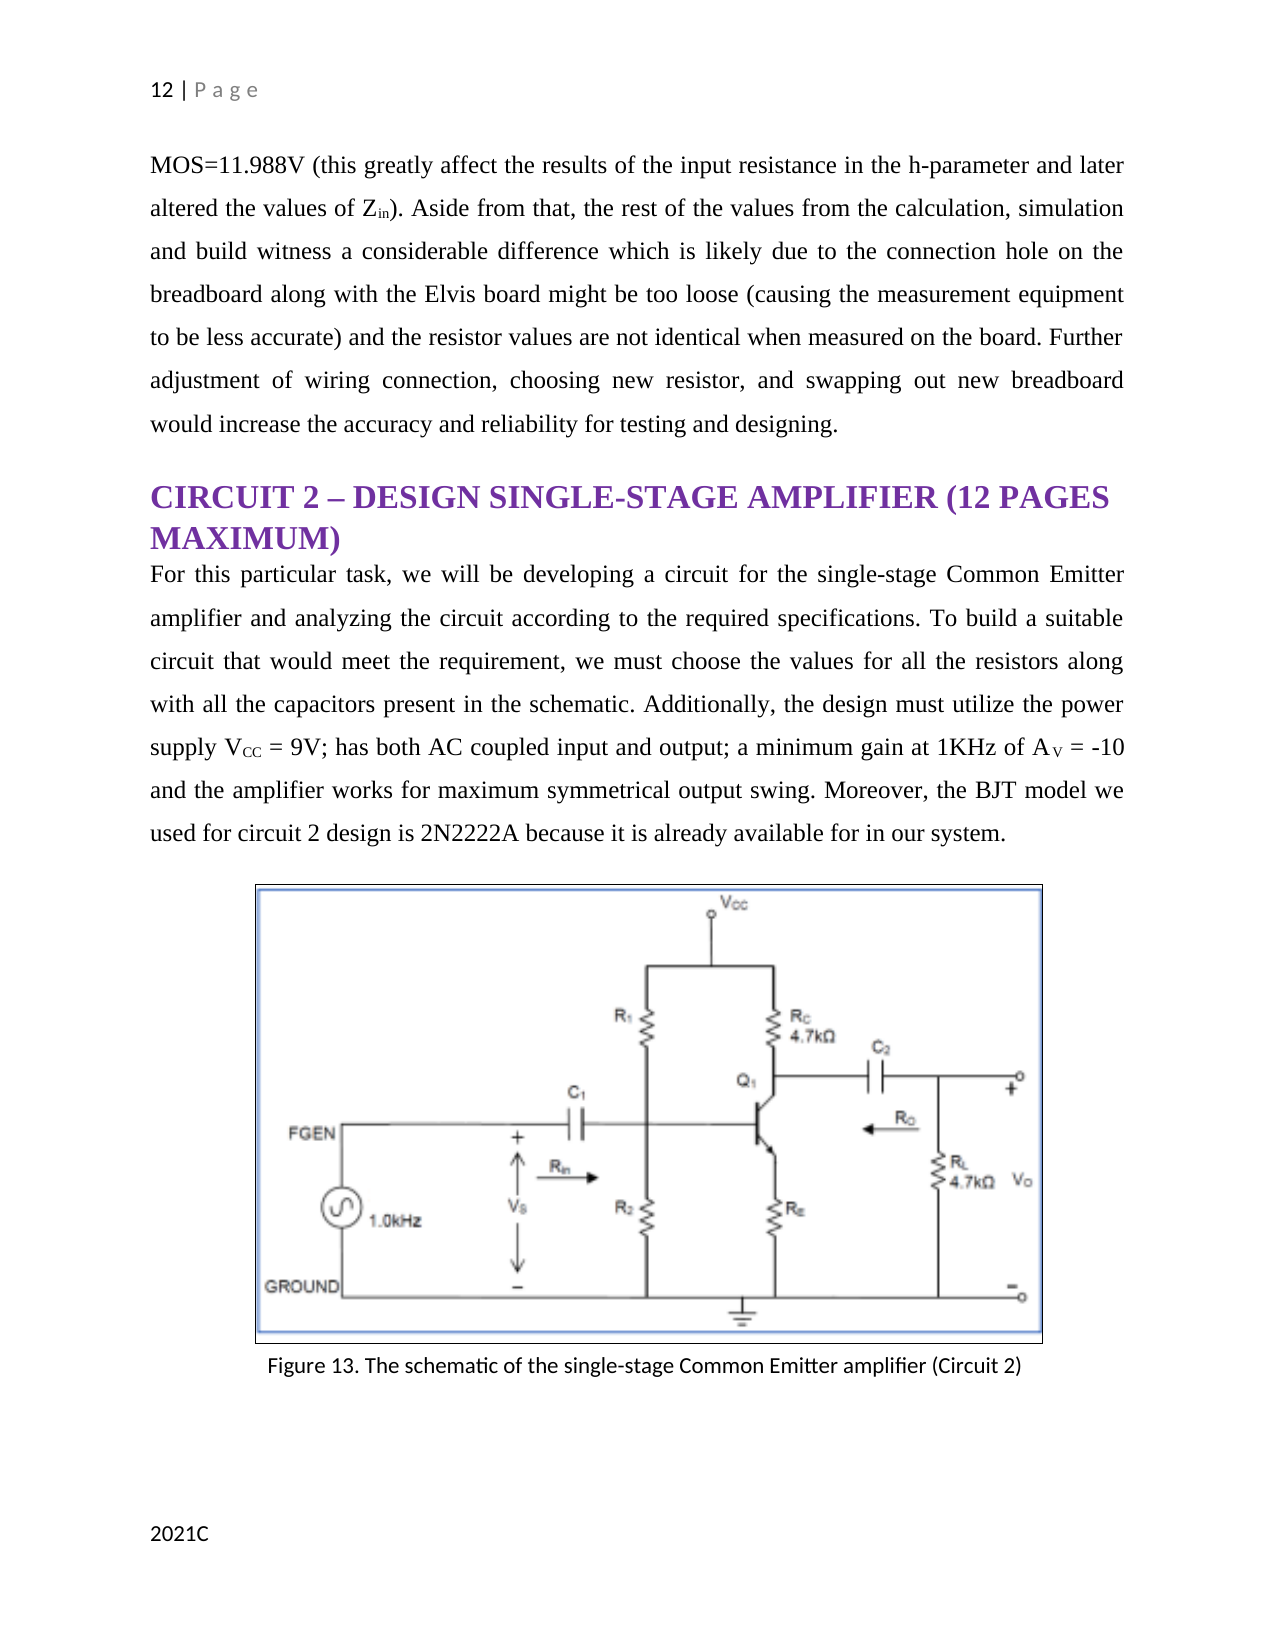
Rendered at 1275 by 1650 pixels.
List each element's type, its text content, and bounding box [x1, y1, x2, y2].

text For this particular task, we will be developing a circuit for the single-stage Common Emitter amplifier and analyzing the circuit according to the required specifications. To build a suitable circuit that would meet the requirement, we must choose the values for all the resistors along with all the capacitors present in the schematic. Additionally, the design must utilize the power supply VCC = 9V; has both AC coupled input and output; a minimum gain at 1KHz of AV = -10 and the amplifier works for maximum symmetrical output swing. Moreover, the BJT model we used for circuit 2 design is 2N2222A because it is already available for in our system. [150, 559, 1125, 847]
picture [256, 885, 1042, 1343]
subtitle CIRCUIT 2 – DESIGN SINGLE-STAGE AMPLIFIER (12 PAGES MAXIMUM) [150, 477, 1125, 557]
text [150, 150, 1125, 437]
